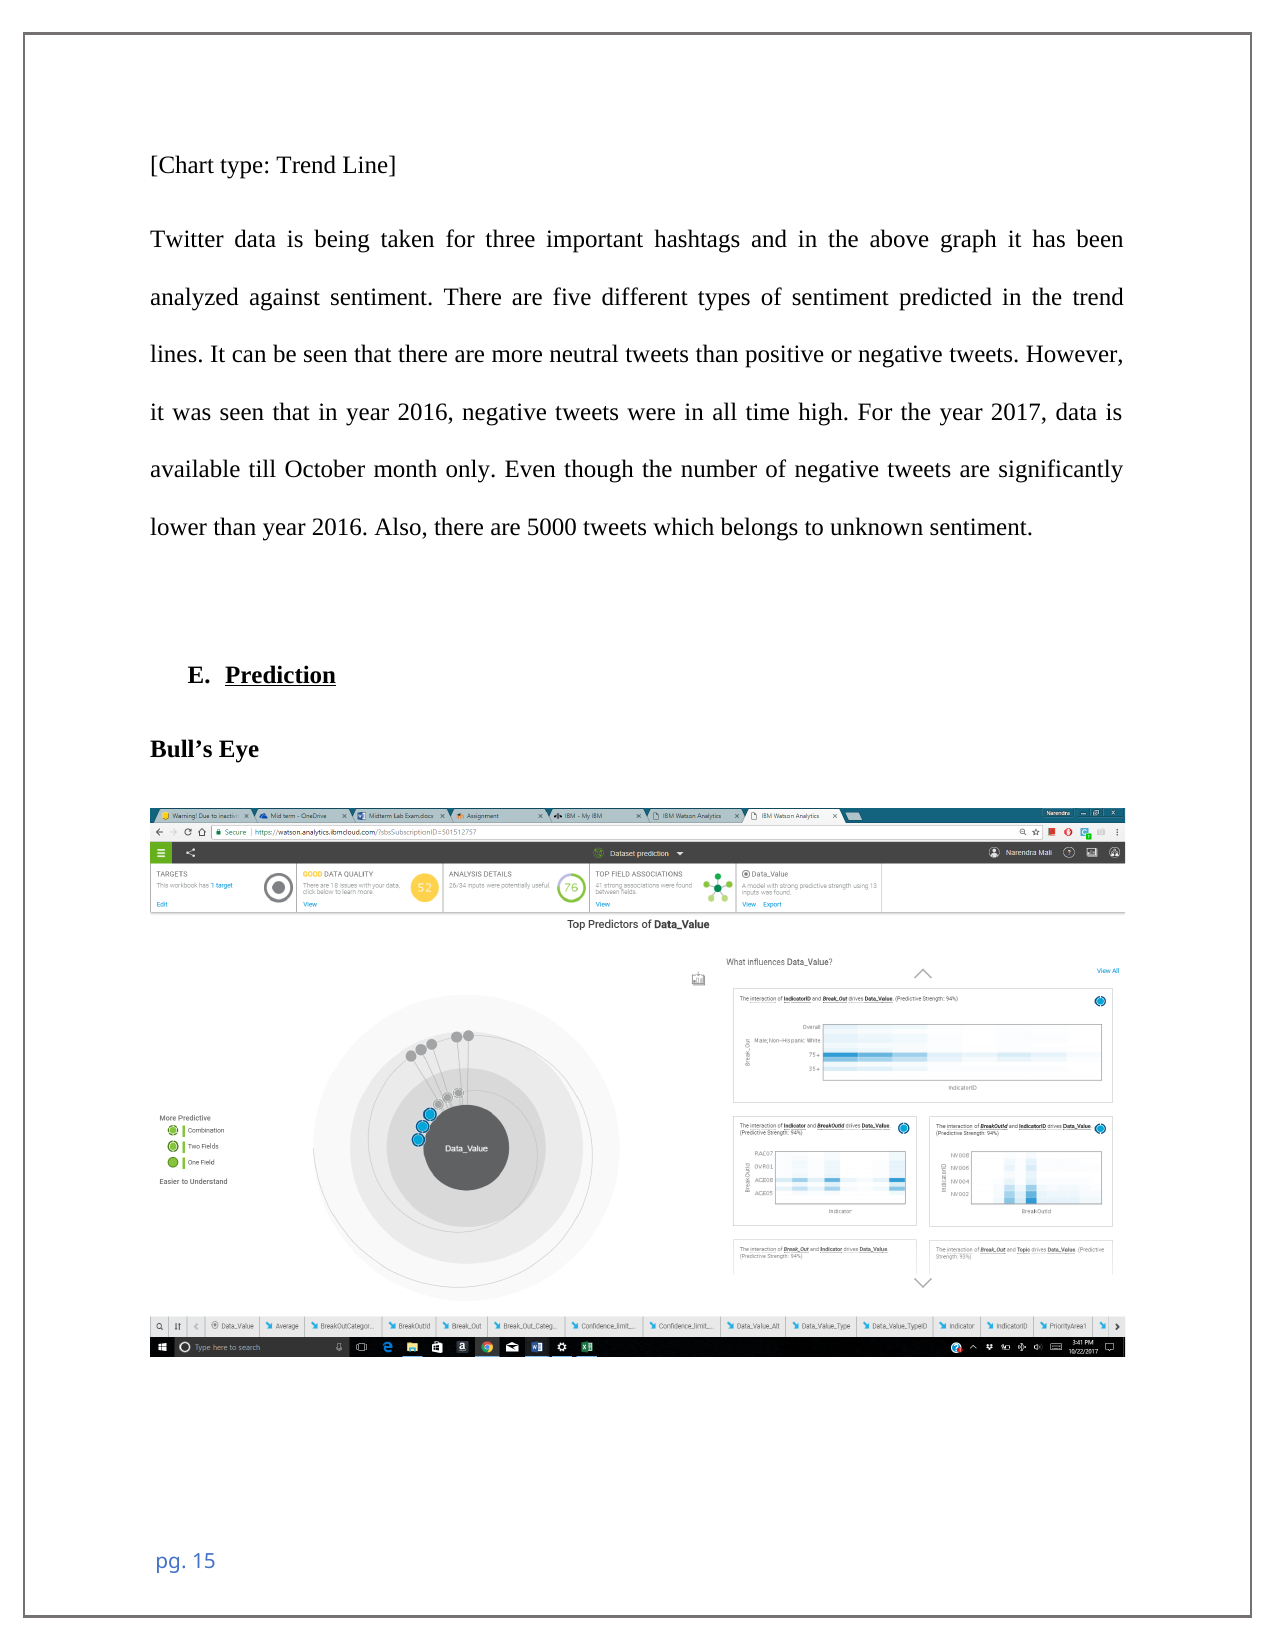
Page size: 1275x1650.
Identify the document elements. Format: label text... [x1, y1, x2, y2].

text Twitter data is being taken for three important hashtags and in the above graph it has been analyzed against sentiment. There are five different types of sentiment predicted in the trend lines. It can be seen that there are more neutral tweets than positive or negative tweets. However, it was seen that in year 2016, negative tweets were in all time high. For the year 2017, data is available till October month only. Even though the number of negative tweets are significantly lower than year 2016. Also, there are 5000 tweets which belongs to unknown sentiment. [150, 224, 1125, 540]
text Bull’s Eye [150, 734, 1125, 763]
list Prediction [187, 660, 1125, 689]
text [Chart type: Trend Line] [150, 150, 1125, 179]
picture [150, 808, 1125, 1357]
